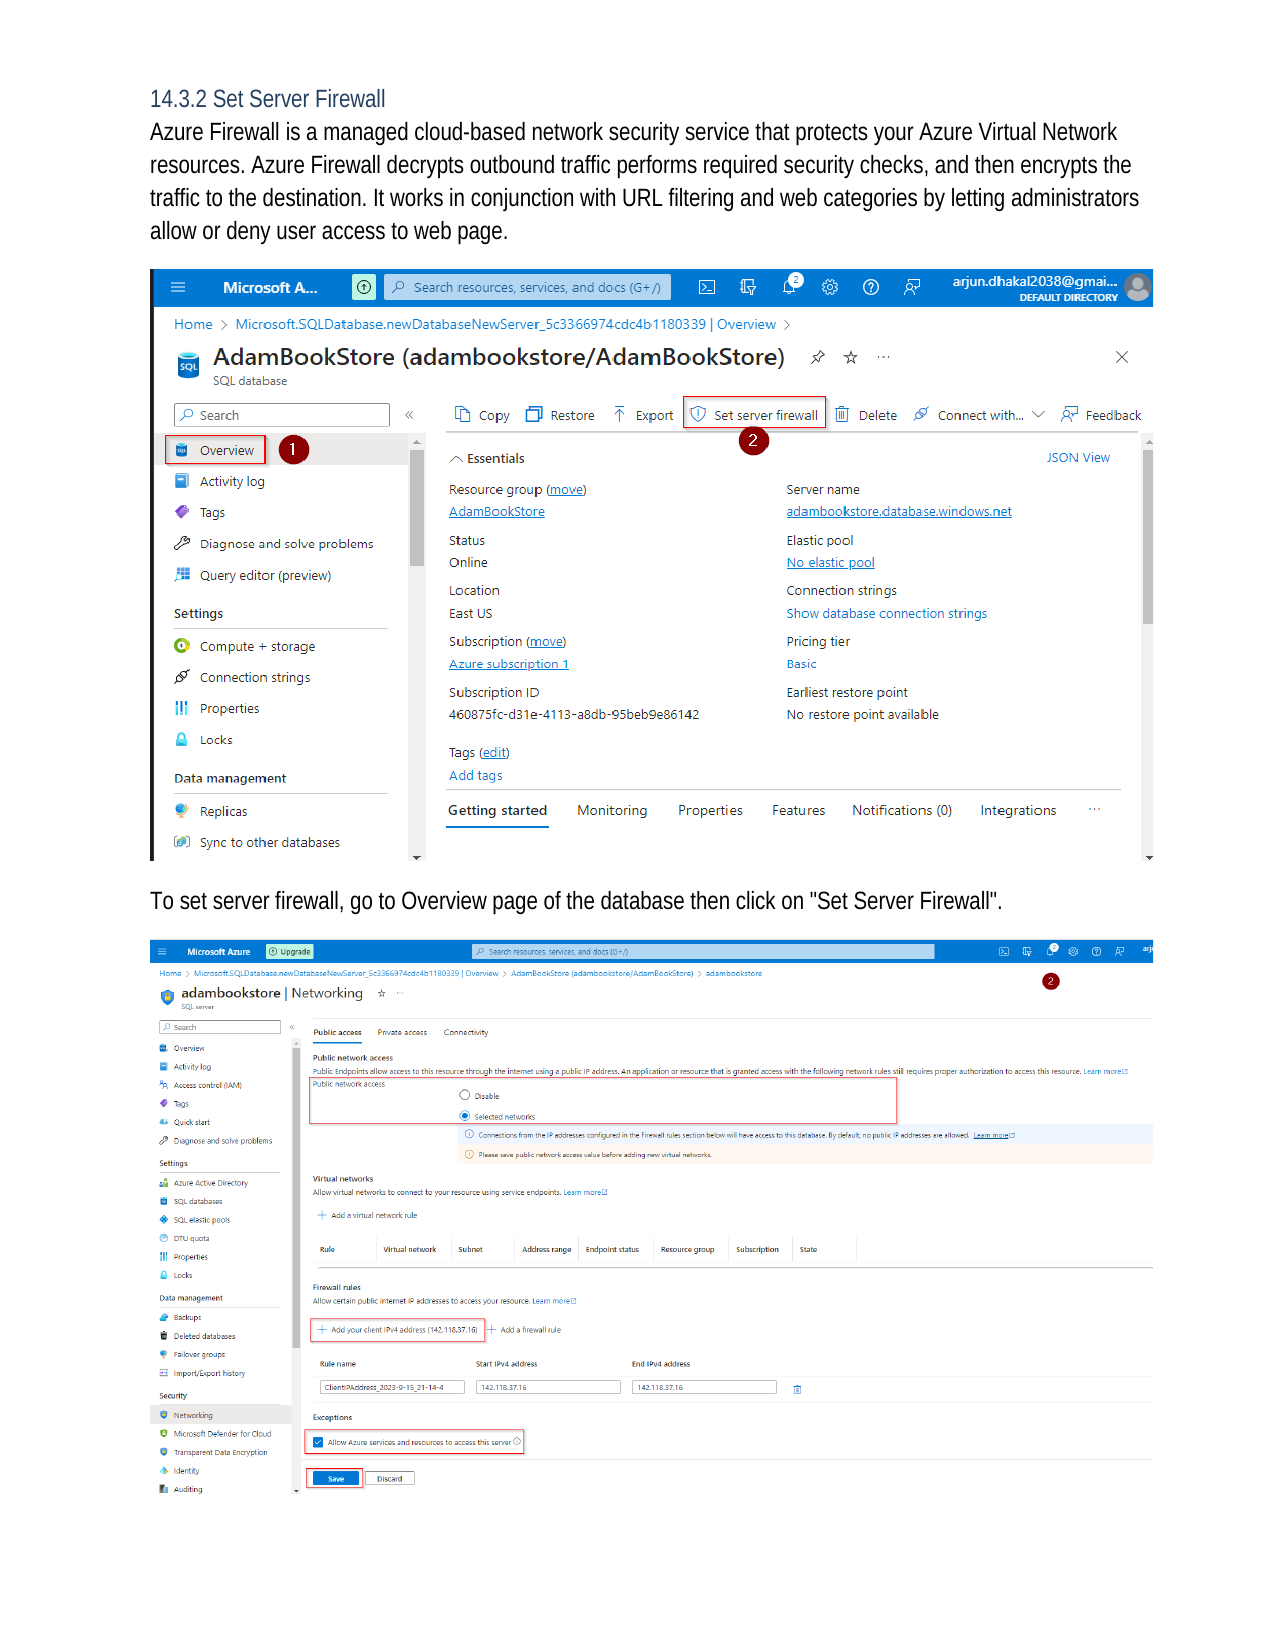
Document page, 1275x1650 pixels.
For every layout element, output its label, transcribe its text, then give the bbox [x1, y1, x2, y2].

picture [150, 269, 1154, 861]
picture [150, 939, 1154, 1494]
text Azure Firewall is a managed cloud-based network security service that protects your Azure Virtual Network resources. Azure Firewall decrypts outbound traffic performs required security checks, and then encrypts the traffic to the destination. It works in conjunction with URL filtering and web categories by letting administrators allow or deny user access to web page. [150, 117, 1153, 245]
subtitle 14.3.2 Set Server Firewall [150, 84, 1153, 113]
text To set server firewall, go to Overview page of the database then click on "Set Server Firewall". [150, 886, 1153, 914]
